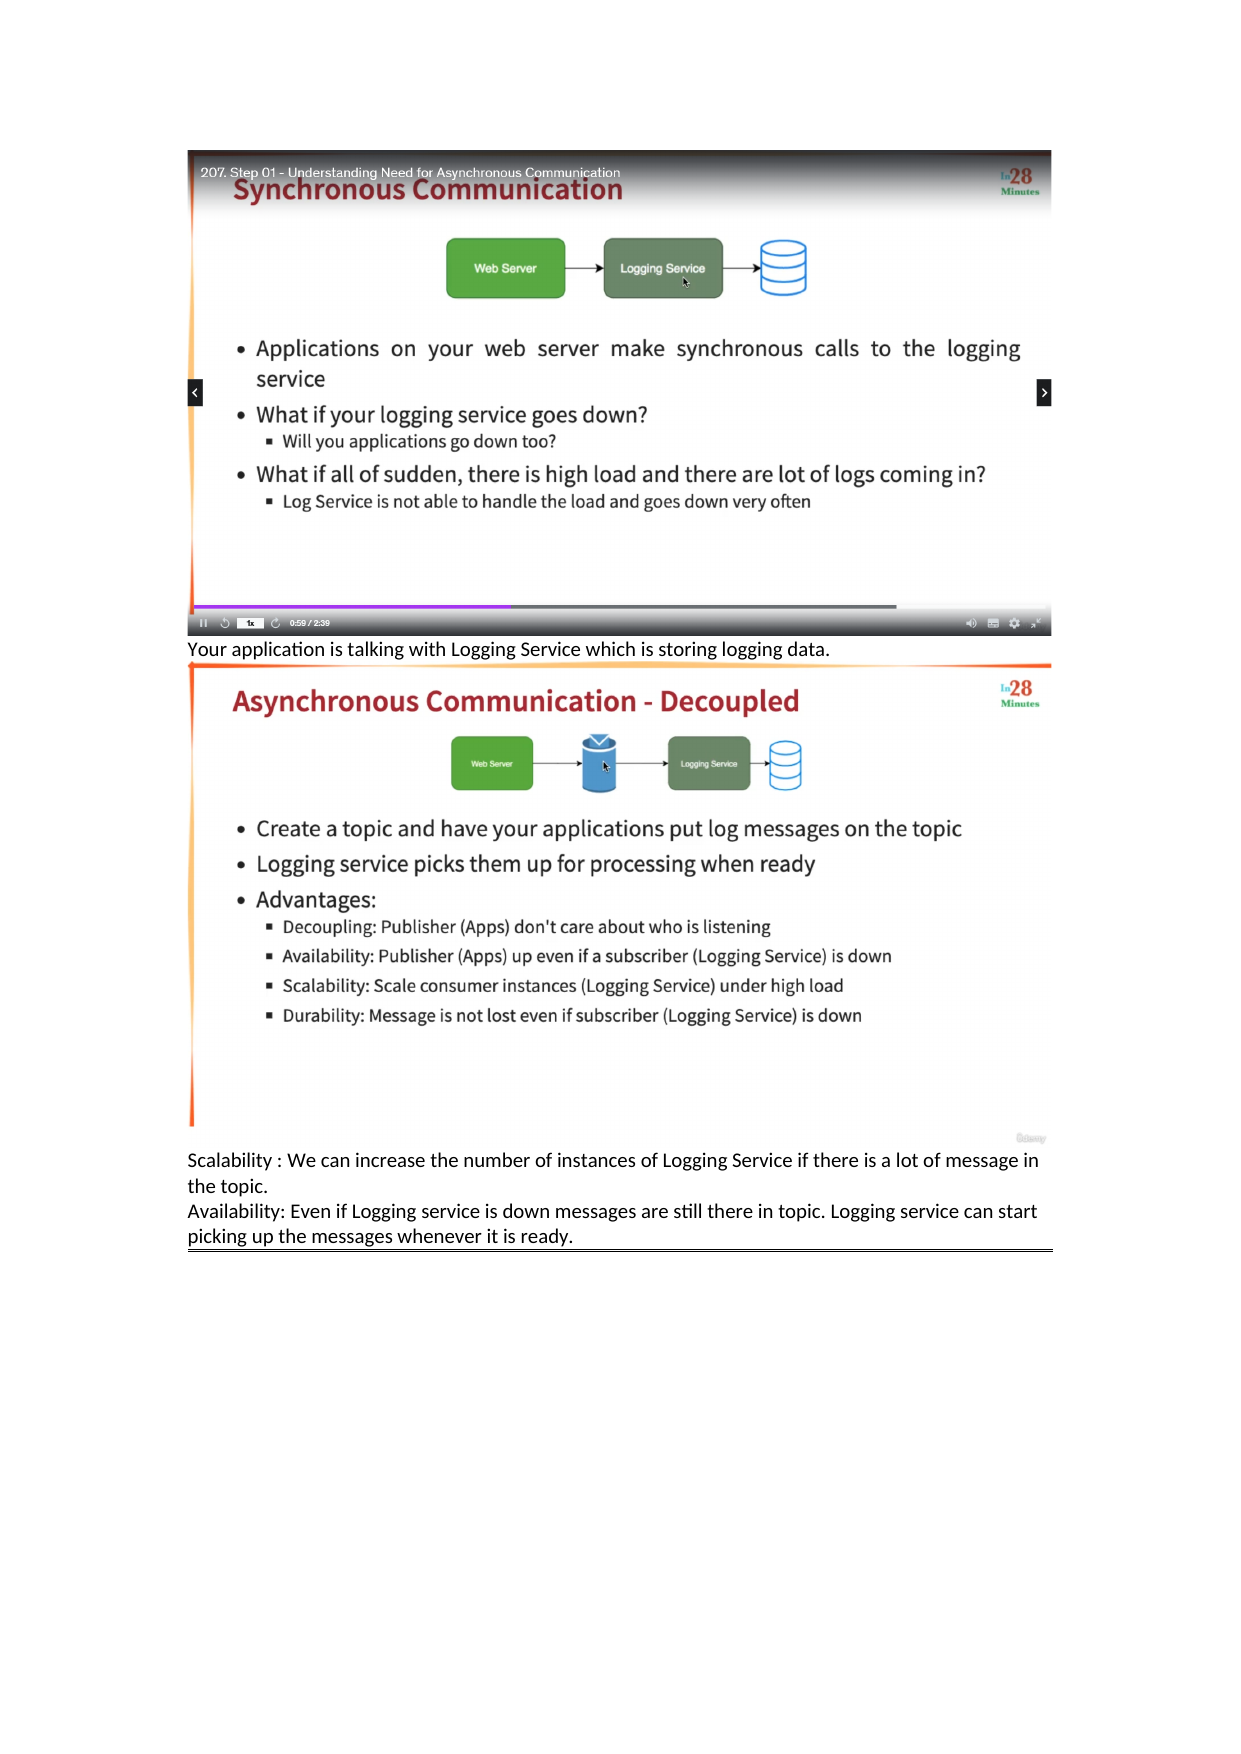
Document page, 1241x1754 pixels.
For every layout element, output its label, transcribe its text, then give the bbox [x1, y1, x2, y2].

text Your application is talking with Logging Service which is storing logging data. [187, 636, 1053, 661]
text Availability: Even if Logging service is down messages are still there in topic. Logging service can start picking up the messages whenever it is ready. [187, 1198, 1053, 1252]
picture [187, 661, 1052, 1148]
picture [187, 150, 1052, 636]
text Scalability : We can increase the number of instances of Logging Service if there is a lot of message in the topic. [187, 1147, 1053, 1198]
